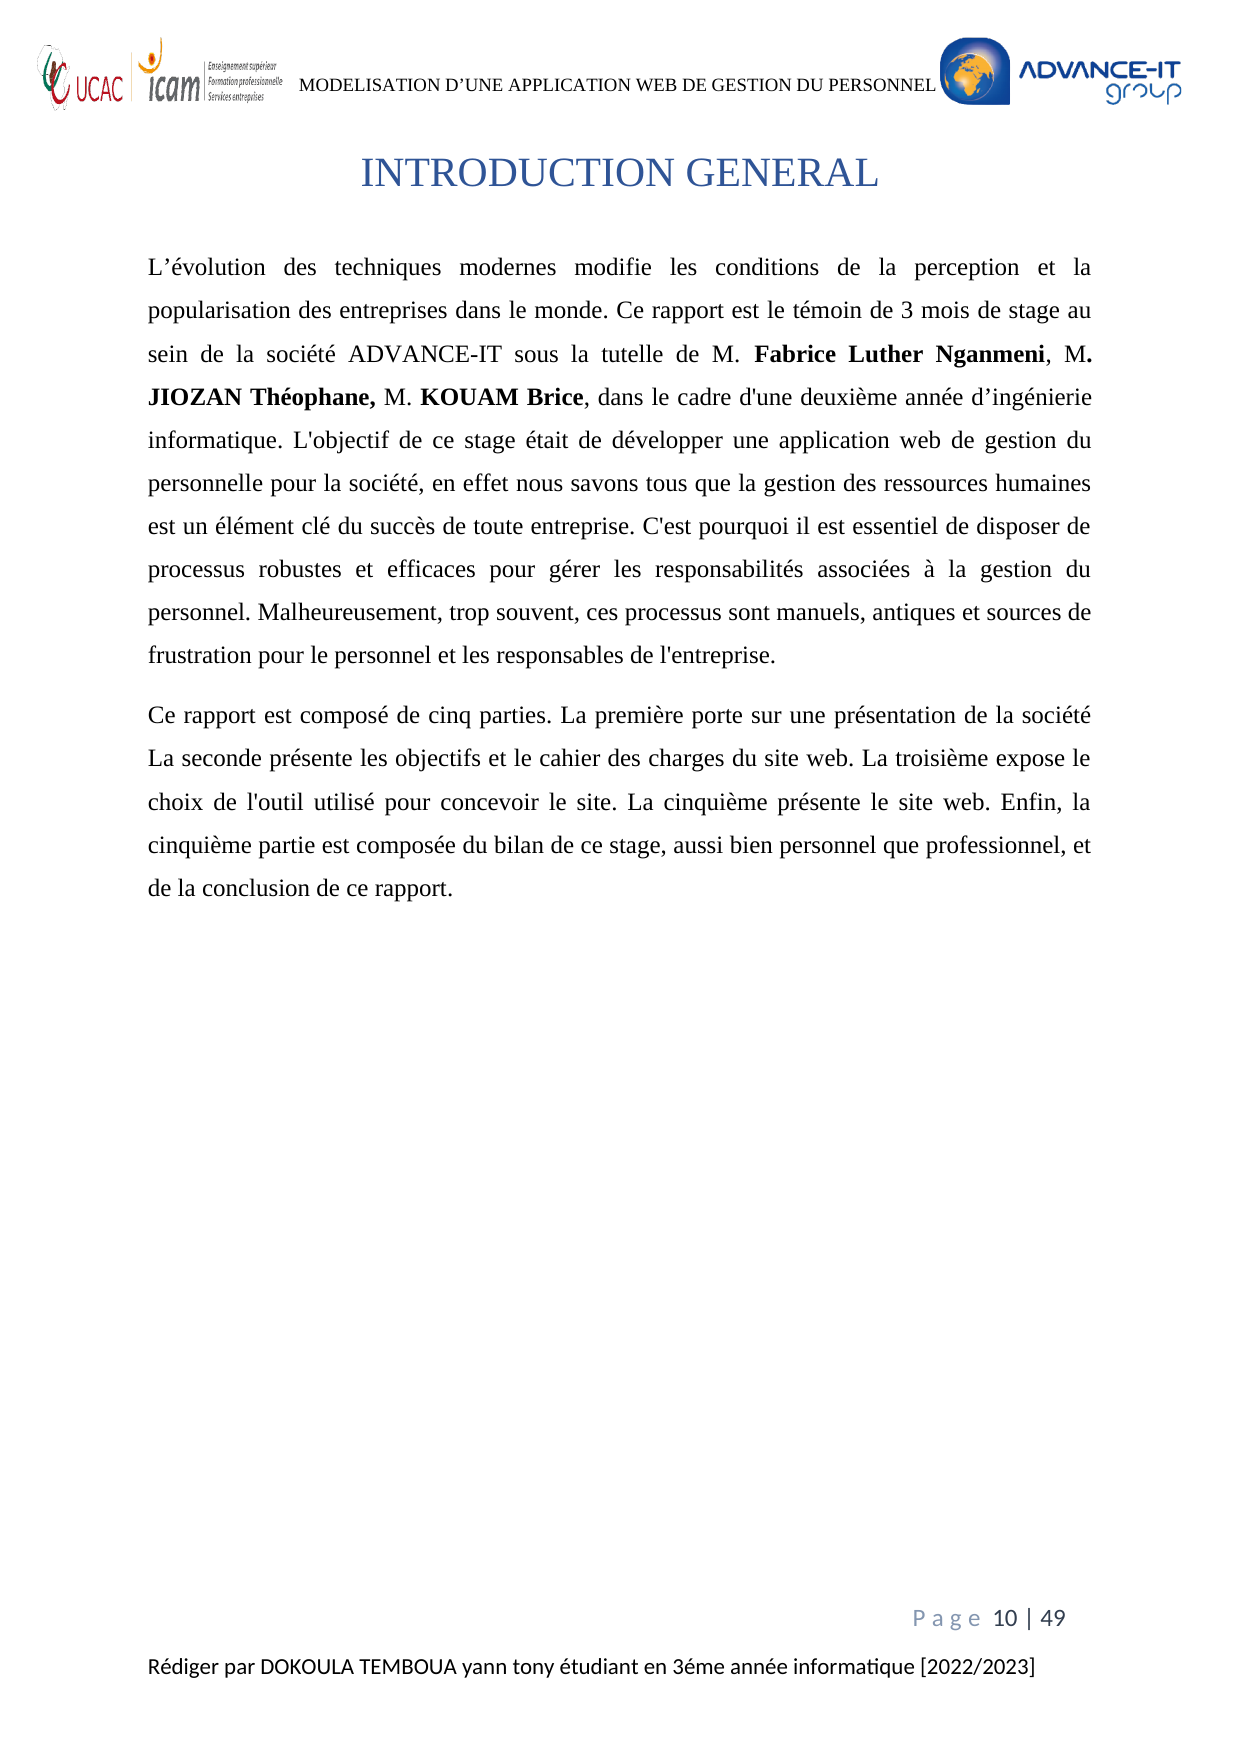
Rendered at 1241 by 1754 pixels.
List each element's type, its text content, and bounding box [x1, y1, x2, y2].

picture [931, 37, 1182, 113]
picture [31, 29, 288, 119]
text L’évolution des techniques modernes modifie les conditions de la perception et la popularisation des entreprises dans le monde. Ce rapport est le témoin de 3 mois de stage au sein de la société ADVANCE-IT sous la tutelle de M. Fabrice Luther Nganmeni, M. JIOZAN Théophane, M. KOUAM Brice, dans le cadre d'une deuxième année d’ingénierie informatique. L'objectif de ce stage était de développer une application web de gestion du personnelle pour la société, en effet nous savons tous que la gestion des ressources humaines est un élément clé du succès de toute entreprise. C'est pourquoi il est essentiel de disposer de processus robustes et efficaces pour gérer les responsabilités associées à la gestion du personnel. Malheureusement, trop souvent, ces processus sont manuels, antiques et sources de frustration pour le personnel et les responsables de l'entreprise. [148, 252, 1092, 669]
text Ce rapport est composé de cinq parties. La première porte sur une présentation de la société La seconde présente les objectifs et le cahier des charges du site web. La troisième expose le choix de l'outil utilisé pour concevoir le site. La cinquième présente le site web. Enfin, la cinquième partie est composée du bilan de ce stage, aussi bien personnel que professionnel, et de la conclusion de ce rapport. [148, 700, 1092, 902]
subtitle INTRODUCTION GENERAL [148, 148, 1092, 196]
